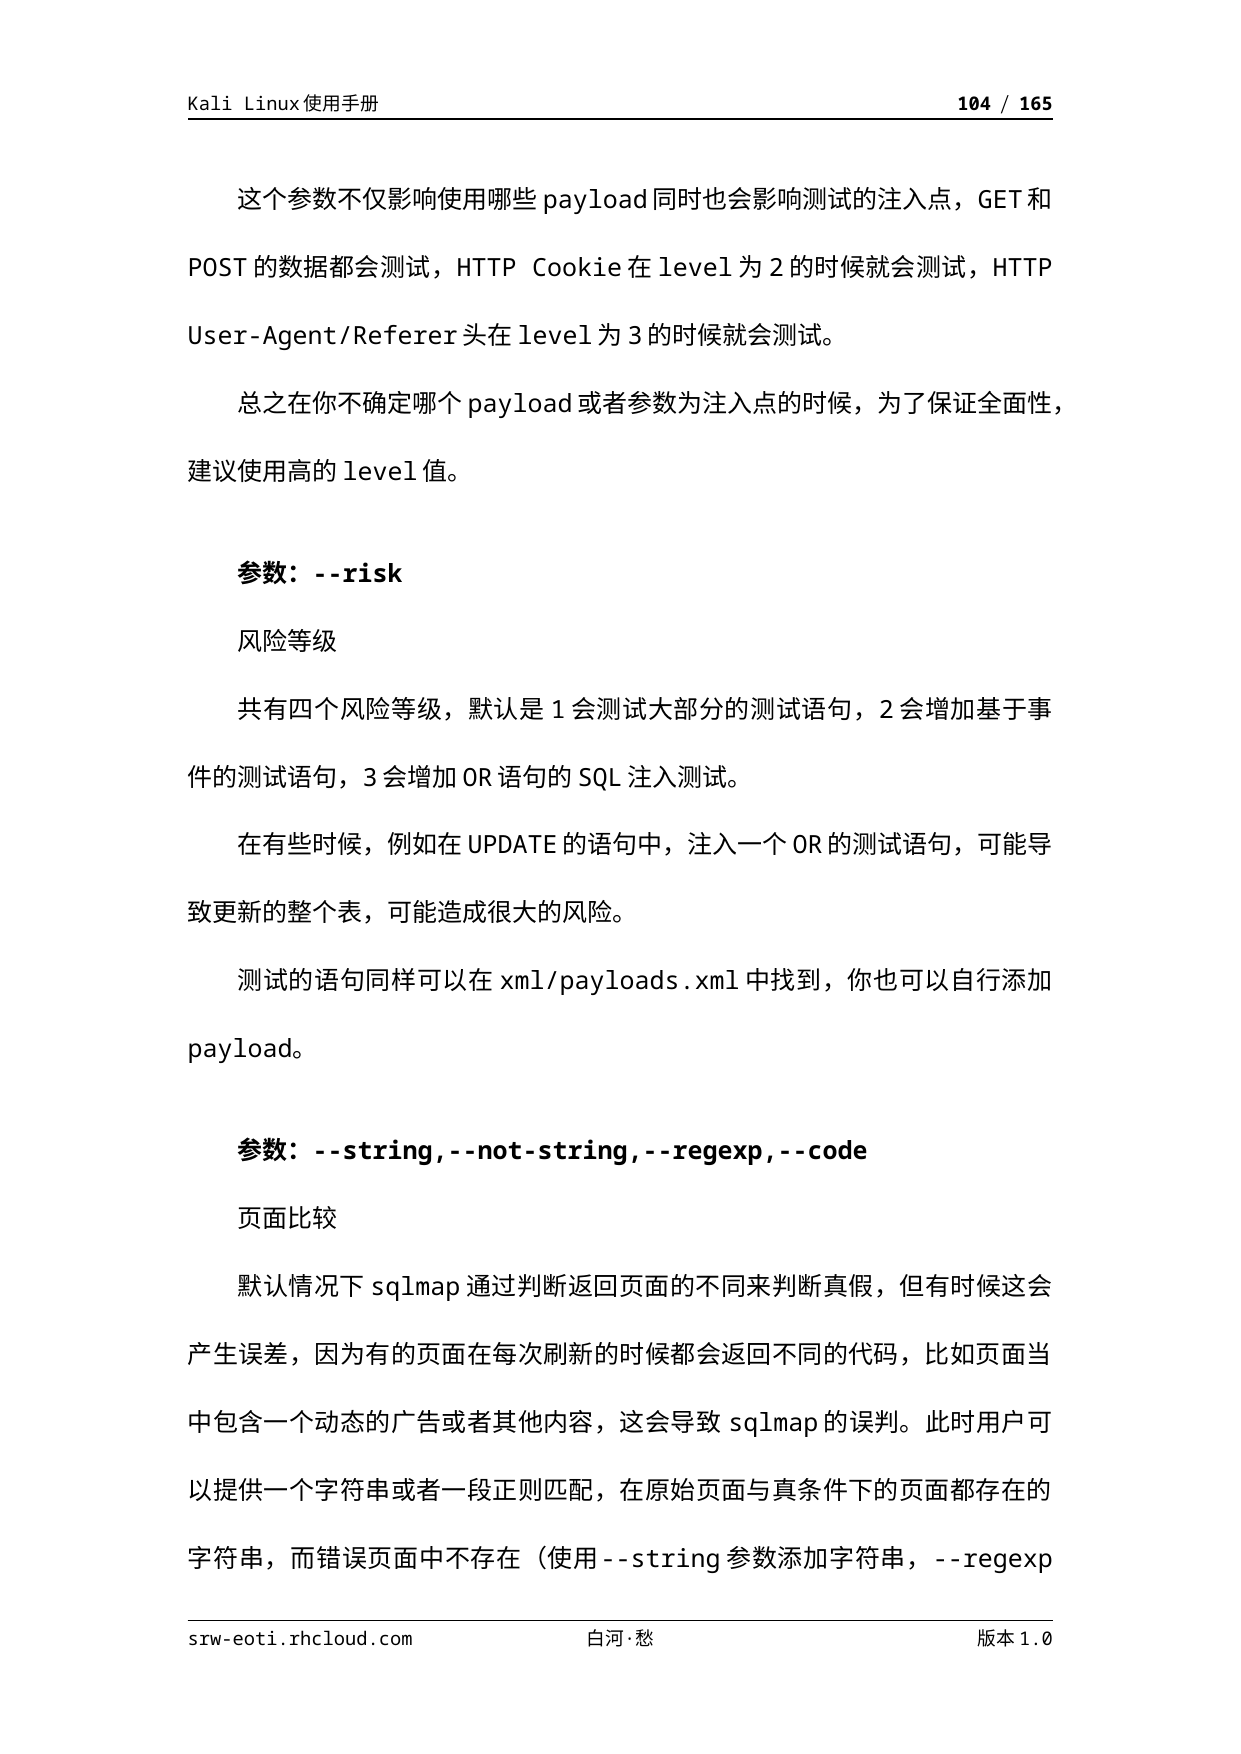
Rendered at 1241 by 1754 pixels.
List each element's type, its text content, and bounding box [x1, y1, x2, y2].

text 参数：--risk [187, 537, 1053, 605]
text 参数：--string,--not-string,--regexp,--code [187, 1115, 1053, 1183]
text 总之在你不确定哪个payload或者参数为注入点的时候，为了保证全面性，建议使用高的level值。 [187, 368, 1053, 503]
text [187, 1251, 1053, 1590]
text 风险等级 [187, 605, 1053, 673]
text 页面比较 [187, 1183, 1053, 1251]
text 这个参数不仅影响使用哪些payload同时也会影响测试的注入点，GET和POST的数据都会测试，HTTP Cookie在level为2的时候就会测试，HTTP User-Agent/Referer头在level为3的时候就会测试。 [187, 164, 1053, 368]
text 在有些时候，例如在UPDATE的语句中，注入一个OR的测试语句，可能导致更新的整个表，可能造成很大的风险。 [187, 809, 1053, 945]
text 测试的语句同样可以在xml/payloads.xml中找到，你也可以自行添加payload。 [187, 945, 1053, 1081]
text 共有四个风险等级，默认是1会测试大部分的测试语句，2会增加基于事件的测试语句，3会增加OR语句的SQL注入测试。 [187, 673, 1053, 809]
